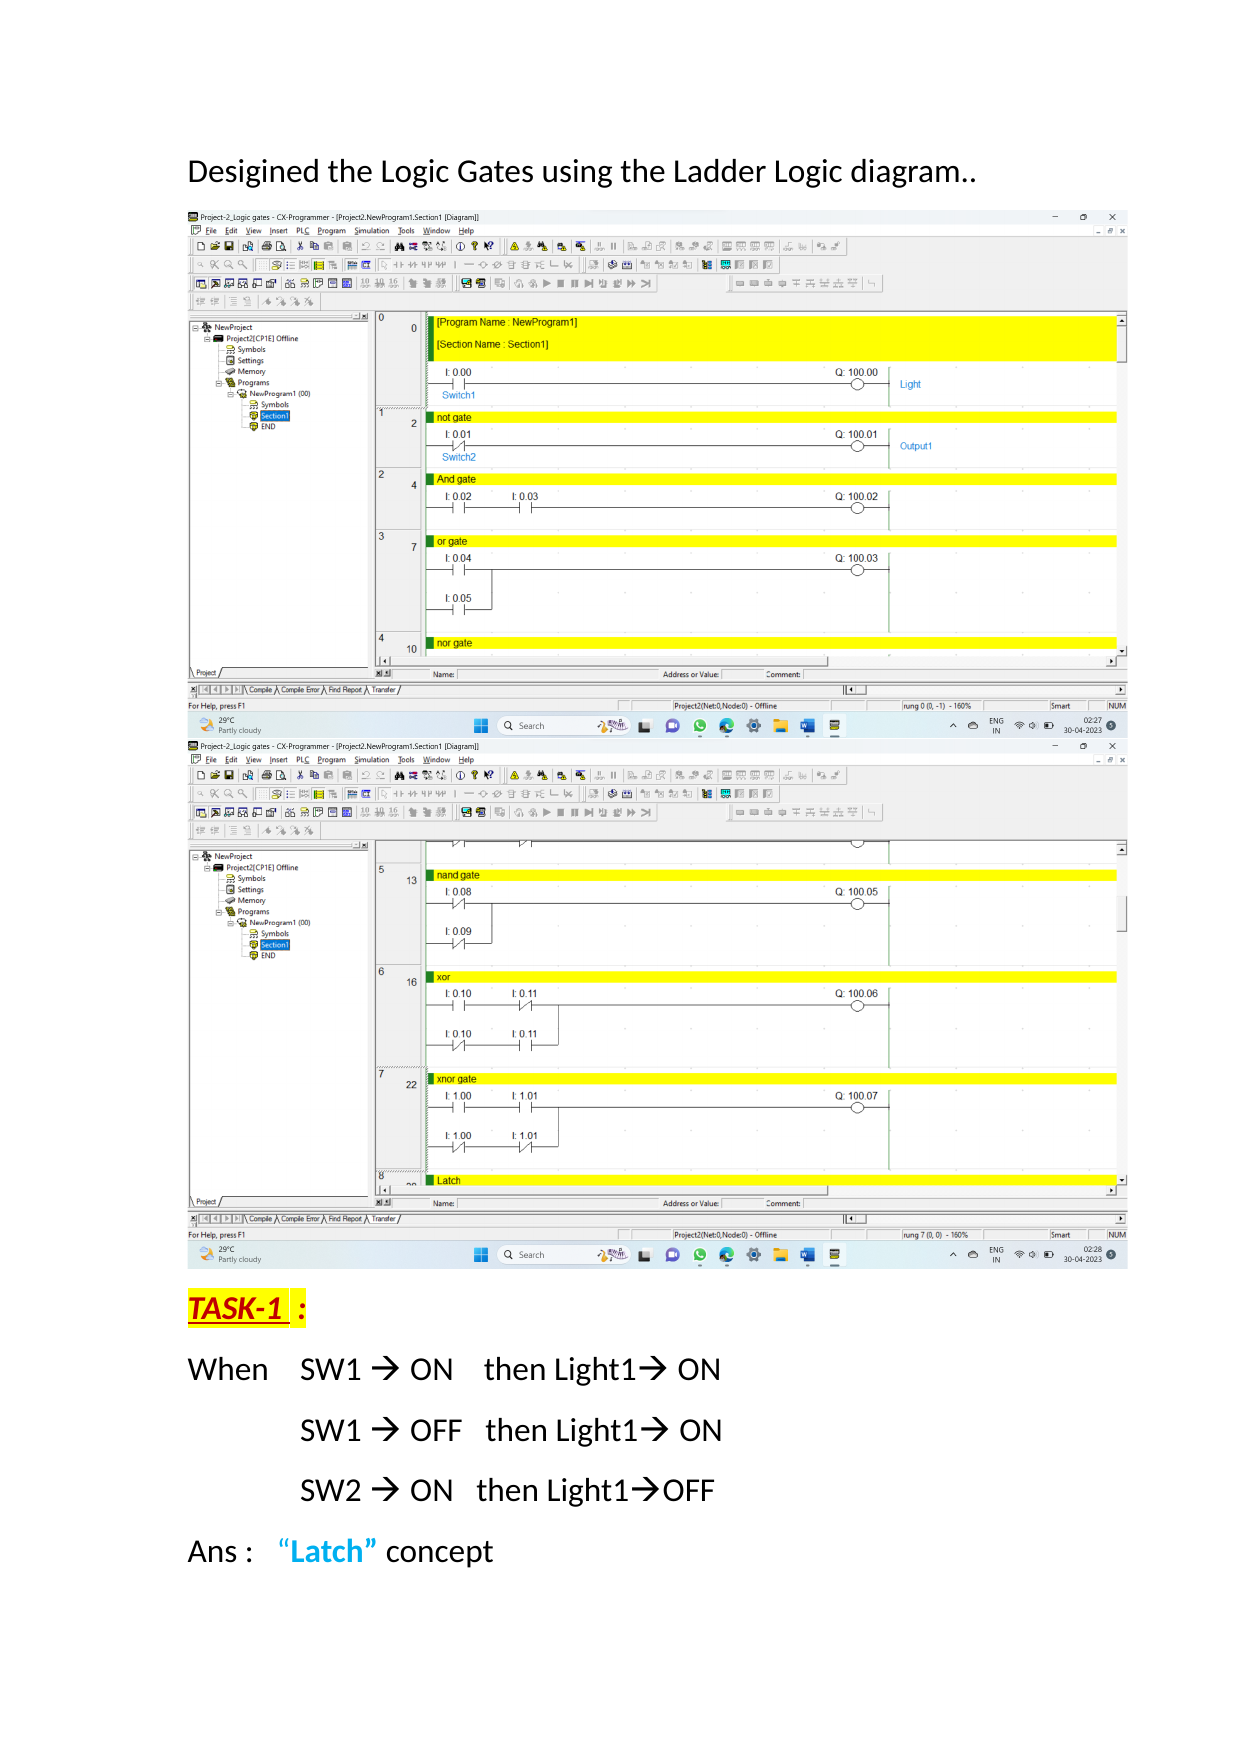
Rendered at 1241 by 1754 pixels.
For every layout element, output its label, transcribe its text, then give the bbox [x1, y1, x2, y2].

picture [187, 210, 1128, 738]
text TASK-1 : [187, 1287, 1090, 1328]
text SW1 OFF then Light1 ON [187, 1409, 1090, 1449]
picture [187, 739, 1128, 1269]
text Desigined the Logic Gates using the Ladder Logic diagram.. [187, 150, 1090, 191]
text When SW1 ON then Light1 ON [187, 1348, 1090, 1389]
text Ans : “Latch” concept [187, 1530, 1090, 1571]
text SW2 ON then Light1OFF [187, 1469, 1090, 1510]
